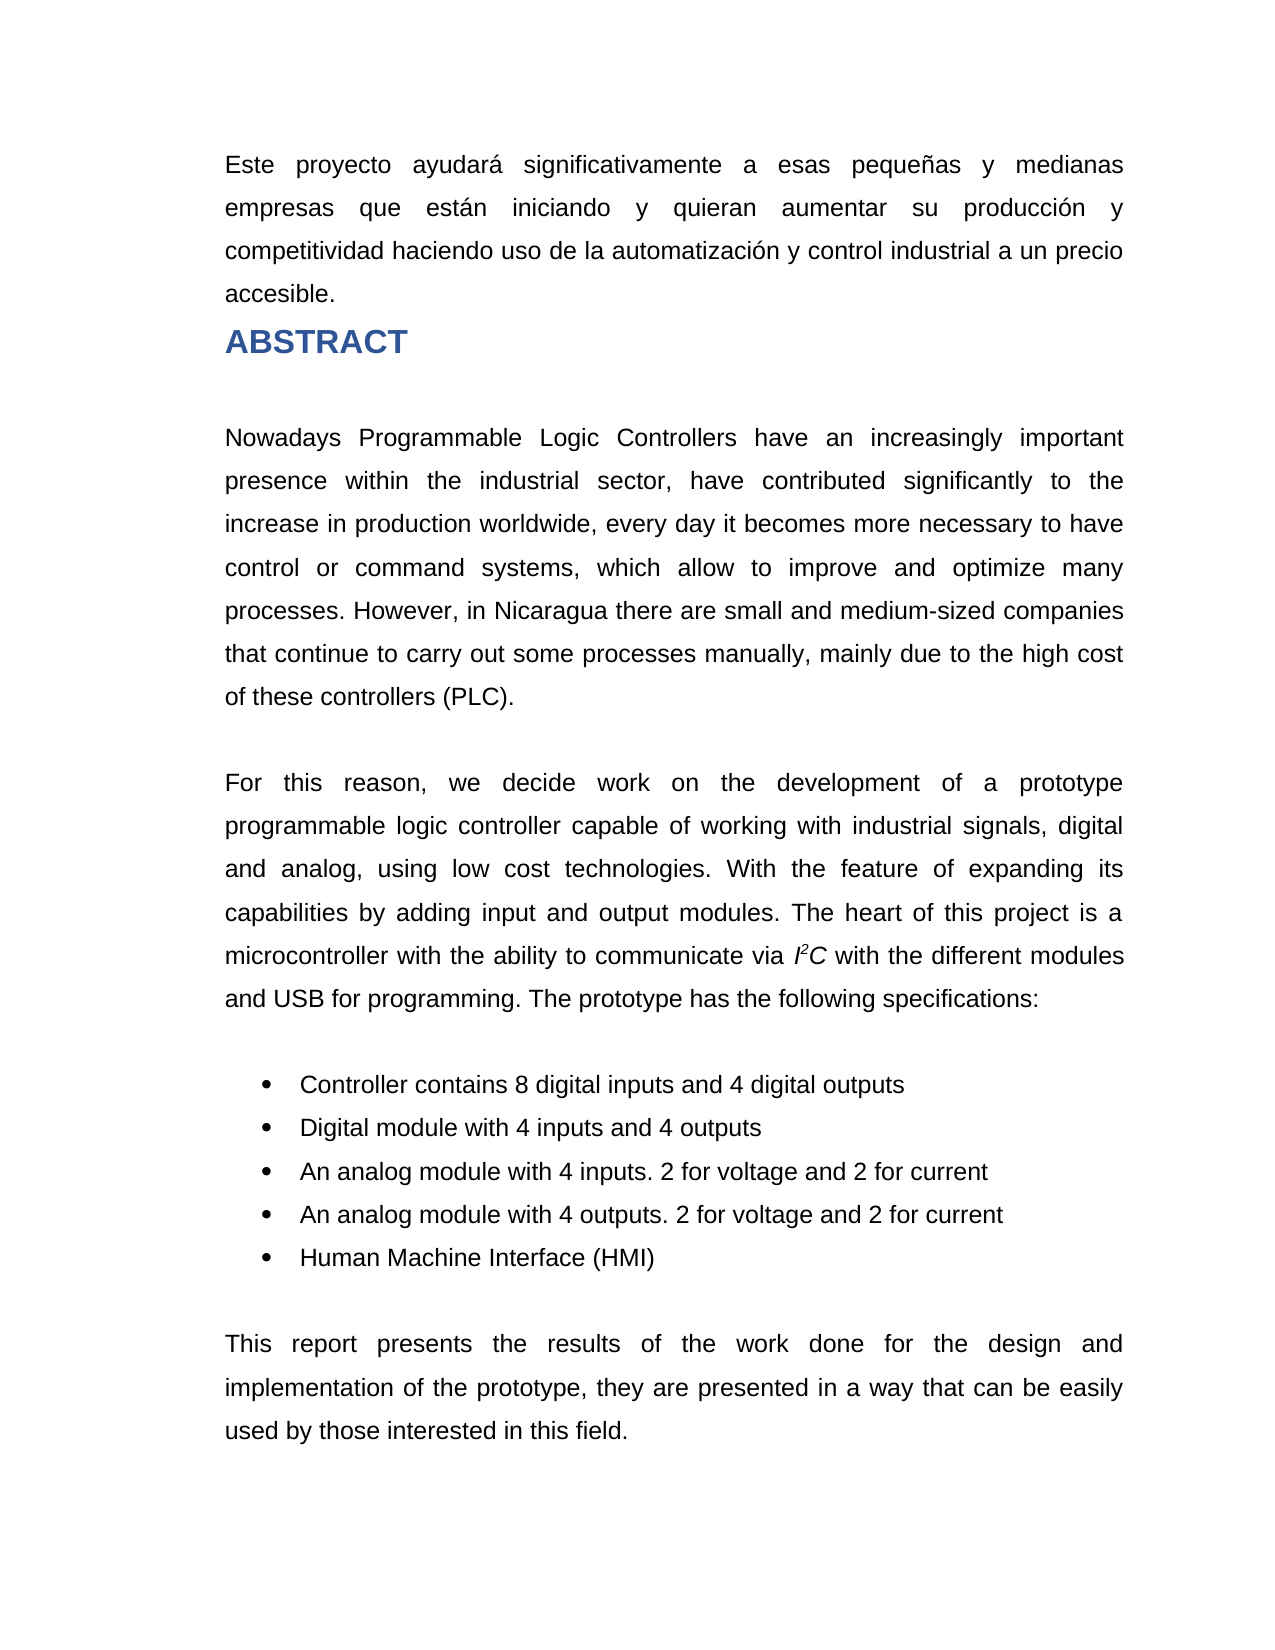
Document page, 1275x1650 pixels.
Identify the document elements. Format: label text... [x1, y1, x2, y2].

text For this reason, we decide work on the development of a prototype programmable logic controller capable of working with industrial signals, digital and analog, using low cost technologies. With the feature of expanding its capabilities by adding input and output modules. The heart of this project is a microcontroller with the ability to communicate via I2C with the different modules and USB for programming. The prototype has the following specifications: [224, 768, 1125, 1013]
text Este proyecto ayudará significativamente a esas pequeñas y medianas empresas que están iniciando y quieran aumentar su producción y competitividad haciendo uso de la automatización y control industrial a un precio accesible. [224, 150, 1125, 308]
list An analog module with 4 inputs. 2 for voltage and 2 for current [262, 1157, 1125, 1185]
list Controller contains 8 digital inputs and 4 digital outputs [262, 1070, 1125, 1099]
text ABSTRACT [224, 322, 1125, 361]
text Nowadays Programmable Logic Controllers have an increasingly important presence within the industrial sector, have contributed significantly to the increase in production worldwide, every day it becomes more necessary to have control or command systems, which allow to improve and optimize many processes. However, in Nicaragua there are small and medium-sized companies that continue to carry out some processes manually, mainly due to the high cost of these controllers (PLC). [224, 423, 1125, 711]
list Human Machine Interface (HMI) [262, 1243, 1125, 1272]
list Digital module with 4 inputs and 4 outputs [262, 1113, 1125, 1142]
list An analog module with 4 outputs. 2 for voltage and 2 for current [262, 1200, 1125, 1229]
text This report presents the results of the work done for the design and implementation of the prototype, they are presented in a way that can be easily used by those interested in this field. [224, 1329, 1125, 1444]
